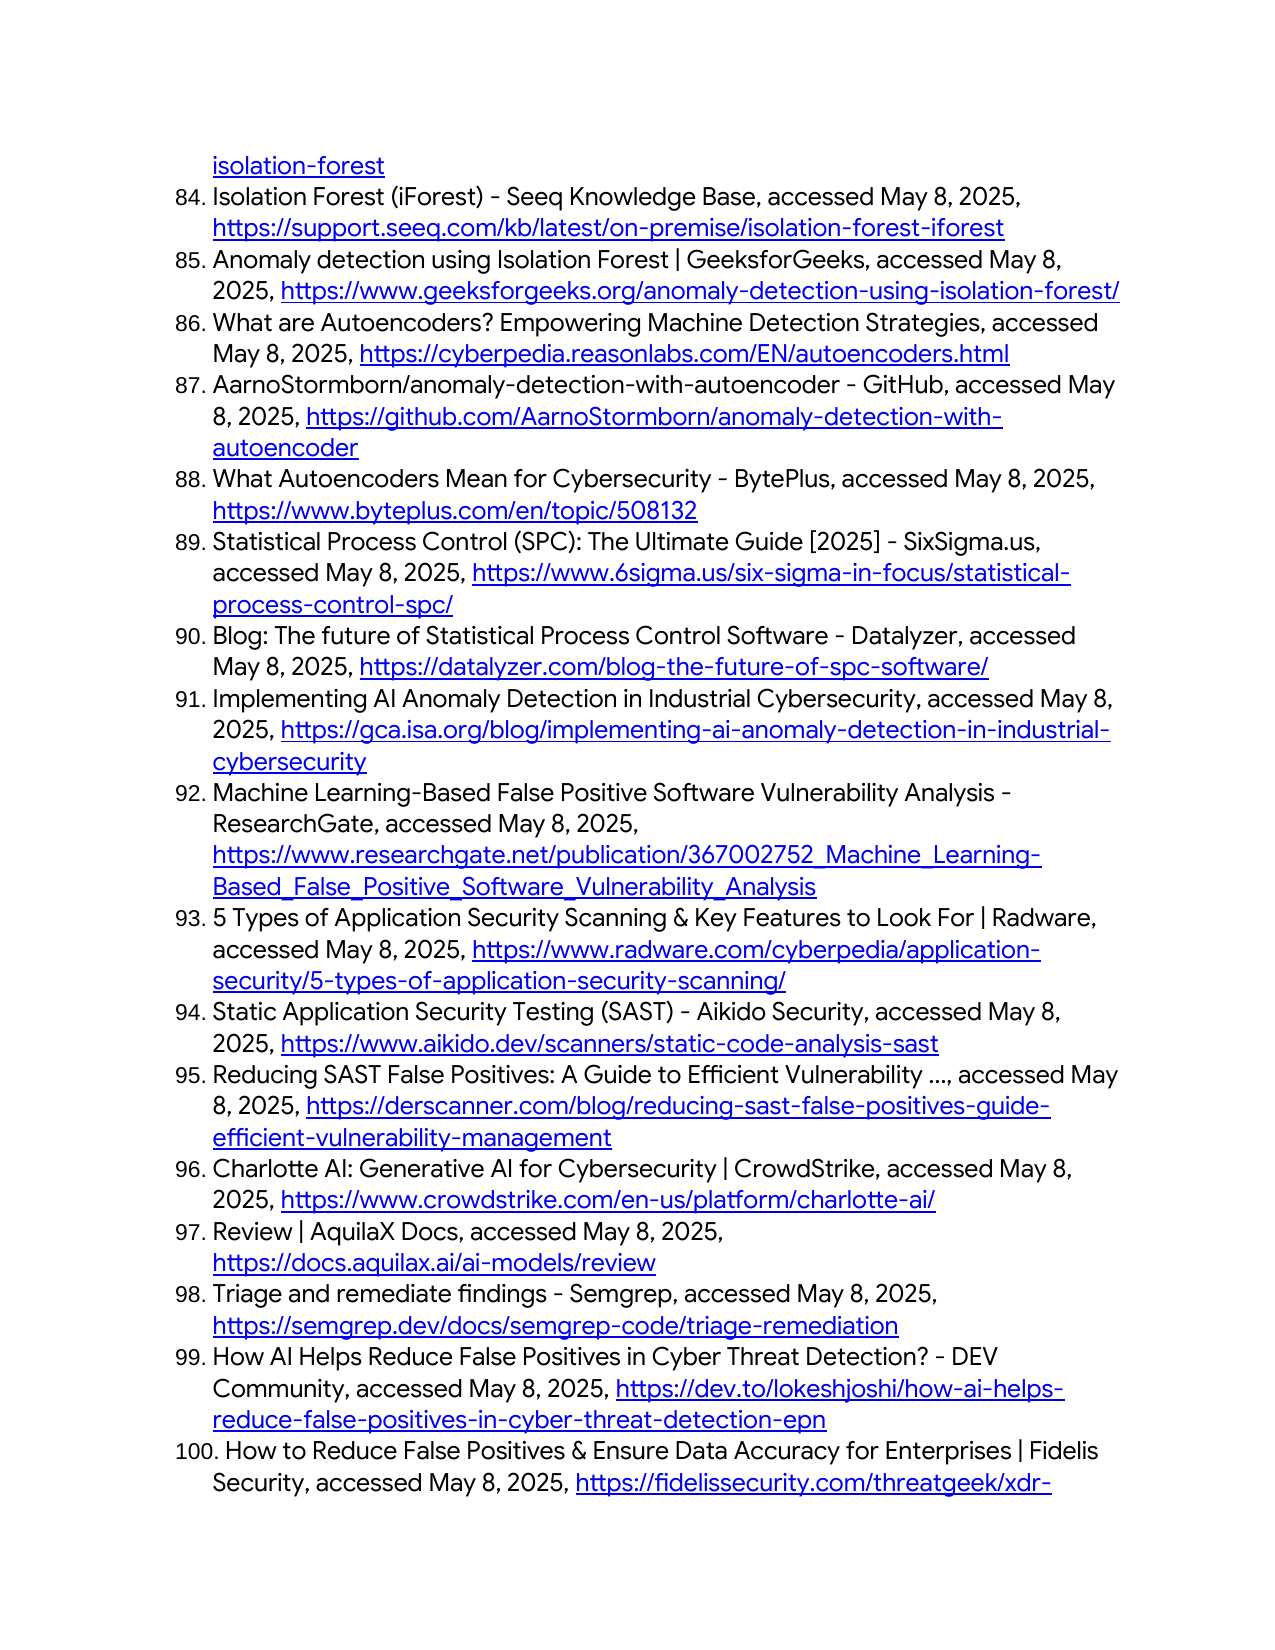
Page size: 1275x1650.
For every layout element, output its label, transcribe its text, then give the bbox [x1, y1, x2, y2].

list Isolation Forest (iForest) - Seeq Knowledge Base, accessed May 8, 2025, https://support.seeq.com/kb/latest/on-premise/isolation-forest-iforest [175, 181, 1125, 244]
list Triage and remediate findings - Semgrep, accessed May 8, 2025, https://semgrep.dev/docs/semgrep-code/triage-remediation [175, 1279, 1125, 1341]
list Charlotte AI: Generative AI for Cybersecurity | CrowdStrike, accessed May 8, 2025, https://www.crowdstrike.com/en-us/platform/charlotte-ai/ [175, 1153, 1125, 1216]
list Anomaly detection using Isolation Forest | GeeksforGeeks, accessed May 8, 2025, https://www.geeksforgeeks.org/anomaly-detection-using-isolation-forest/ [175, 244, 1125, 307]
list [175, 150, 1125, 181]
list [175, 1436, 1125, 1498]
list How AI Helps Reduce False Positives in Cyber Threat Detection? - DEV Community, accessed May 8, 2025, https://dev.to/lokeshjoshi/how-ai-helps-reduce-false-positives-in-cyber-threat-detection-epn [175, 1341, 1125, 1436]
list Machine Learning-Based False Positive Software Vulnerability Analysis - ResearchGate, accessed May 8, 2025, https://www.researchgate.net/publication/367002752_Machine_Learning-Based_False_Positive_Software_Vulnerability_Analysis [175, 777, 1125, 902]
list AarnoStormborn/anomaly-detection-with-autoencoder - GitHub, accessed May 8, 2025, https://github.com/AarnoStormborn/anomaly-detection-with-autoencoder [175, 369, 1125, 463]
list What are Autoencoders? Empowering Machine Detection Strategies, accessed May 8, 2025, https://cyberpedia.reasonlabs.com/EN/autoencoders.html [175, 307, 1125, 369]
list 5 Types of Application Security Scanning & Key Features to Look For | Radware, accessed May 8, 2025, https://www.radware.com/cyberpedia/application-security/5-types-of-application-security-scanning/ [175, 902, 1125, 997]
list Reducing SAST False Positives: A Guide to Efficient Vulnerability ..., accessed May 8, 2025, https://derscanner.com/blog/reducing-sast-false-positives-guide-efficient-vulnerability-management [175, 1059, 1125, 1153]
list Static Application Security Testing (SAST) - Aikido Security, accessed May 8, 2025, https://www.aikido.dev/scanners/static-code-analysis-sast [175, 997, 1125, 1059]
list Implementing AI Anomaly Detection in Industrial Cybersecurity, accessed May 8, 2025, https://gca.isa.org/blog/implementing-ai-anomaly-detection-in-industrial-cybersecurity [175, 683, 1125, 777]
list Blog: The future of Statistical Process Control Software - Datalyzer, accessed May 8, 2025, https://datalyzer.com/blog-the-future-of-spc-software/ [175, 620, 1125, 683]
list Statistical Process Control (SPC): The Ultimate Guide [2025] - SixSigma.us, accessed May 8, 2025, https://www.6sigma.us/six-sigma-in-focus/statistical-process-control-spc/ [175, 526, 1125, 620]
list Review | AquilaX Docs, accessed May 8, 2025, https://docs.aquilax.ai/ai-models/review [175, 1216, 1125, 1279]
list What Autoencoders Mean for Cybersecurity - BytePlus, accessed May 8, 2025, https://www.byteplus.com/en/topic/508132 [175, 463, 1125, 526]
